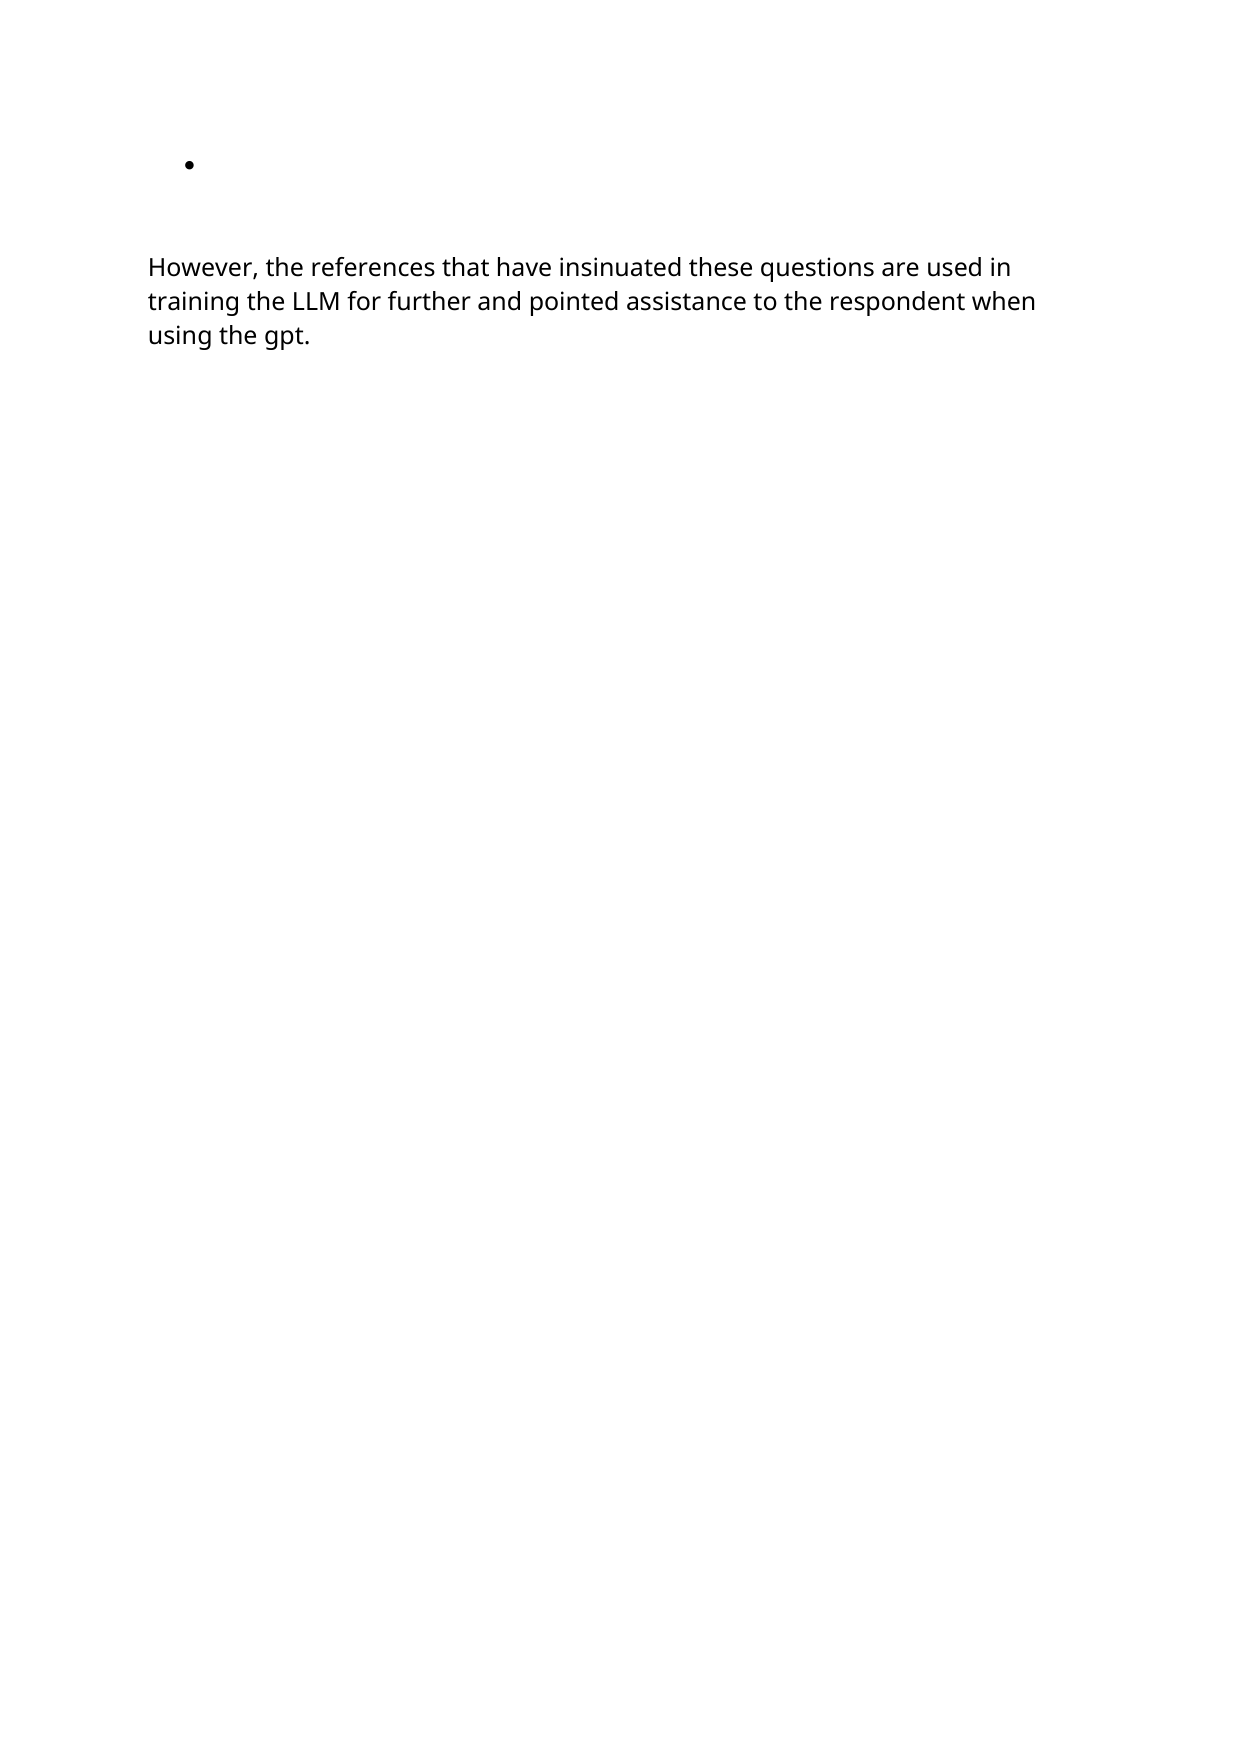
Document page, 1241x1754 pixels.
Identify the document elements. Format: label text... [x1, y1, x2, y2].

text However, the references that have insinuated these questions are used in training the LLM for further and pointed assistance to the respondent when using the gpt. [148, 250, 1093, 352]
